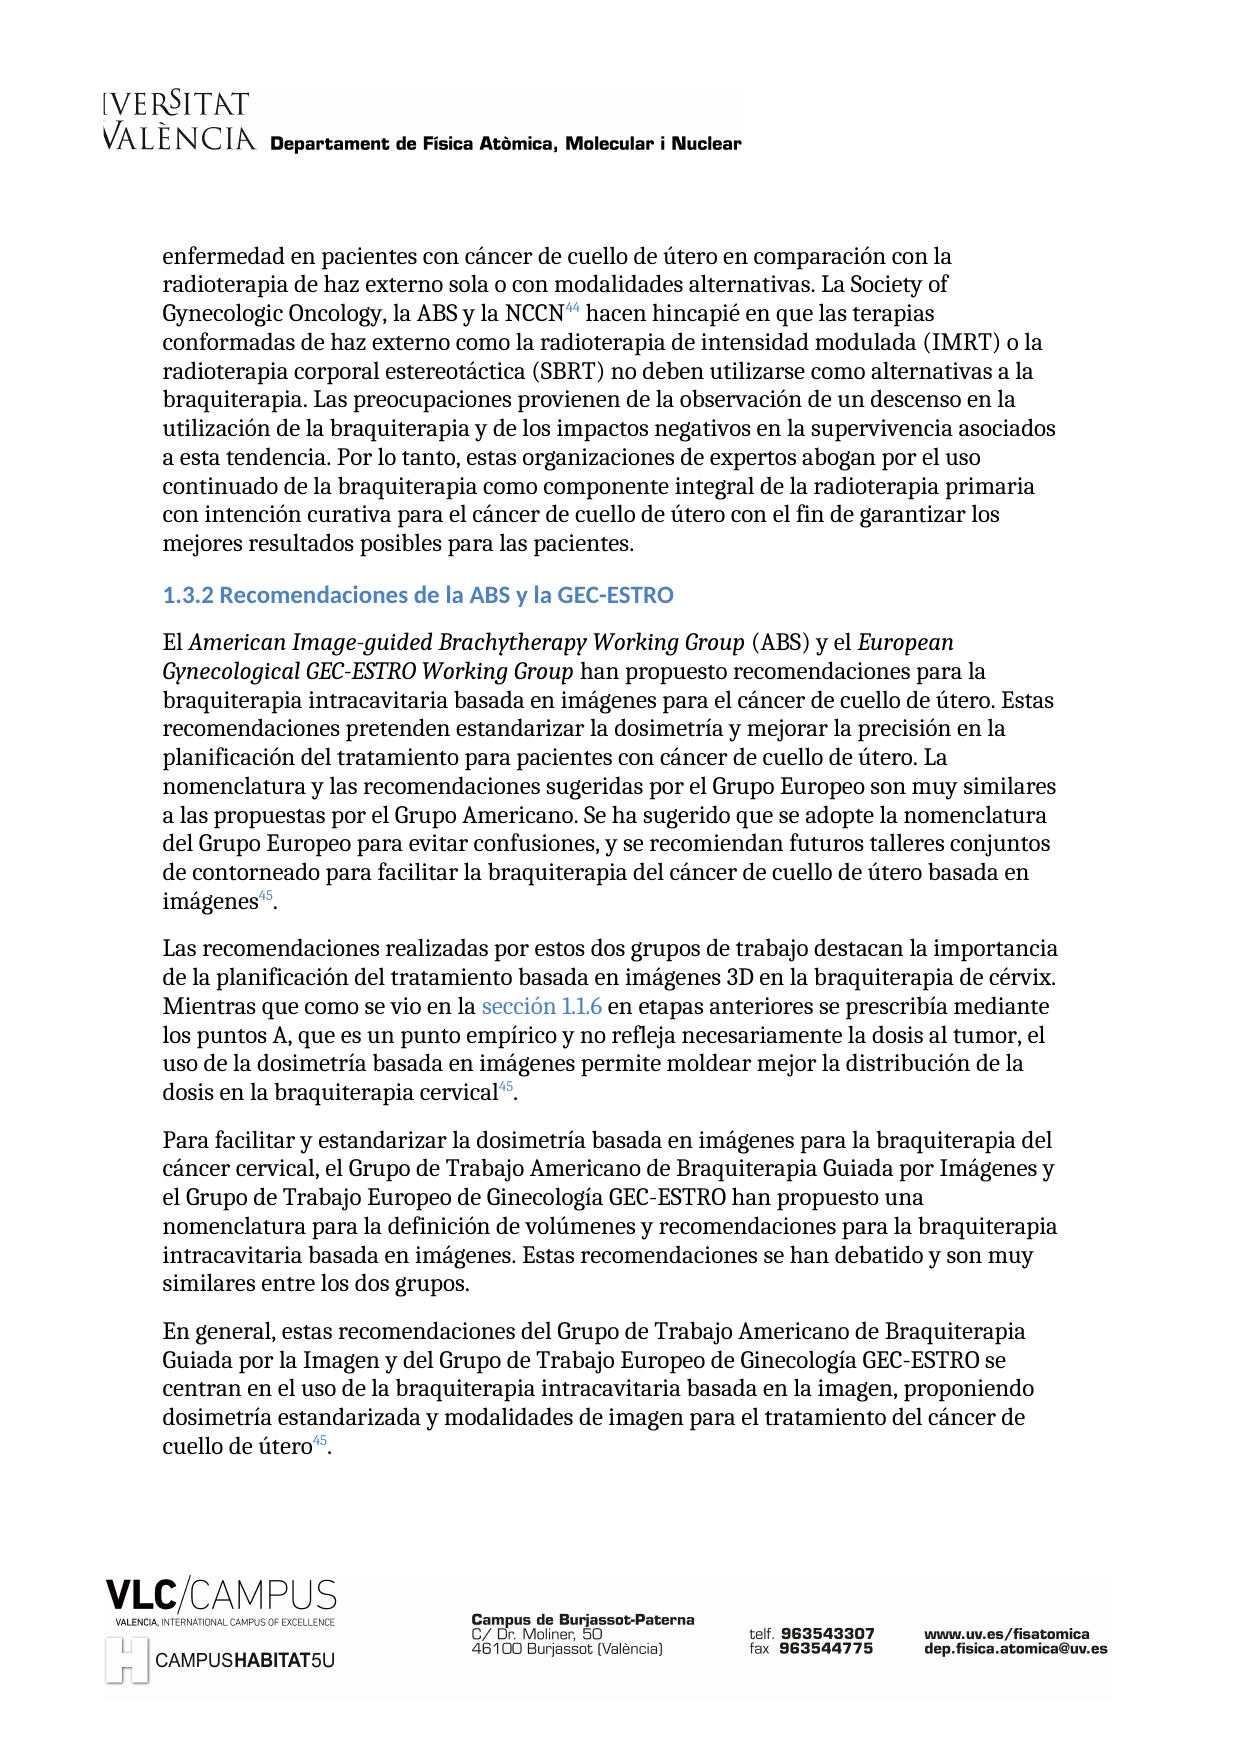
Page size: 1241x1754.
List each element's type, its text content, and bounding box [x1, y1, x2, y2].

picture [103, 87, 748, 156]
text En general, estas recomendaciones del Grupo de Trabajo Americano de Braquiterapia Guiada por la Imagen y del Grupo de Trabajo Europeo de Ginecología GEC-ESTRO se centran en el uso de la braquiterapia intracavitaria basada en la imagen, proponiendo dosimetría estandarizada y modalidades de imagen para el tratamiento del cáncer de cuello de útero45. [162, 1317, 1063, 1461]
subtitle 1.3.2 Recomendaciones de la ABS y la GEC-ESTRO [162, 579, 1063, 609]
text Las recomendaciones realizadas por estos dos grupos de trabajo destacan la importancia de la planificación del tratamiento basada en imágenes 3D en la braquiterapia de cérvix. Mientras que como se vio en la sección 1.1.6 en etapas anteriores se prescribía mediante los puntos A, que es un punto empírico y no refleja necesariamente la dosis al tumor, el uso de la dosimetría basada en imágenes permite moldear mejor la distribución de la dosis en la braquiterapia cervical45. [162, 934, 1063, 1107]
picture [103, 1575, 1113, 1701]
text El American Image-guided Brachytherapy Working Group (ABS) y el European Gynecological GEC-ESTRO Working Group han propuesto recomendaciones para la braquiterapia intracavitaria basada en imágenes para el cáncer de cuello de útero. Estas recomendaciones pretenden estandarizar la dosimetría y mejorar la precisión en la planificación del tratamiento para pacientes con cáncer de cuello de útero. La nomenclatura y las recomendaciones sugeridas por el Grupo Europeo son muy similares a las propuestas por el Grupo Americano. Se ha sugerido que se adopte la nomenclatura del Grupo Europeo para evitar confusiones, y se recomiendan futuros talleres conjuntos de contorneado para facilitar la braquiterapia del cáncer de cuello de útero basada en imágenes45. [162, 628, 1063, 916]
text Para facilitar y estandarizar la dosimetría basada en imágenes para la braquiterapia del cáncer cervical, el Grupo de Trabajo Americano de Braquiterapia Guiada por Imágenes y el Grupo de Trabajo Europeo de Ginecología GEC-ESTRO han propuesto una nomenclatura para la definición de volúmenes y recomendaciones para la braquiterapia intracavitaria basada en imágenes. Estas recomendaciones se han debatido y son muy similares entre los dos grupos. [162, 1126, 1063, 1298]
